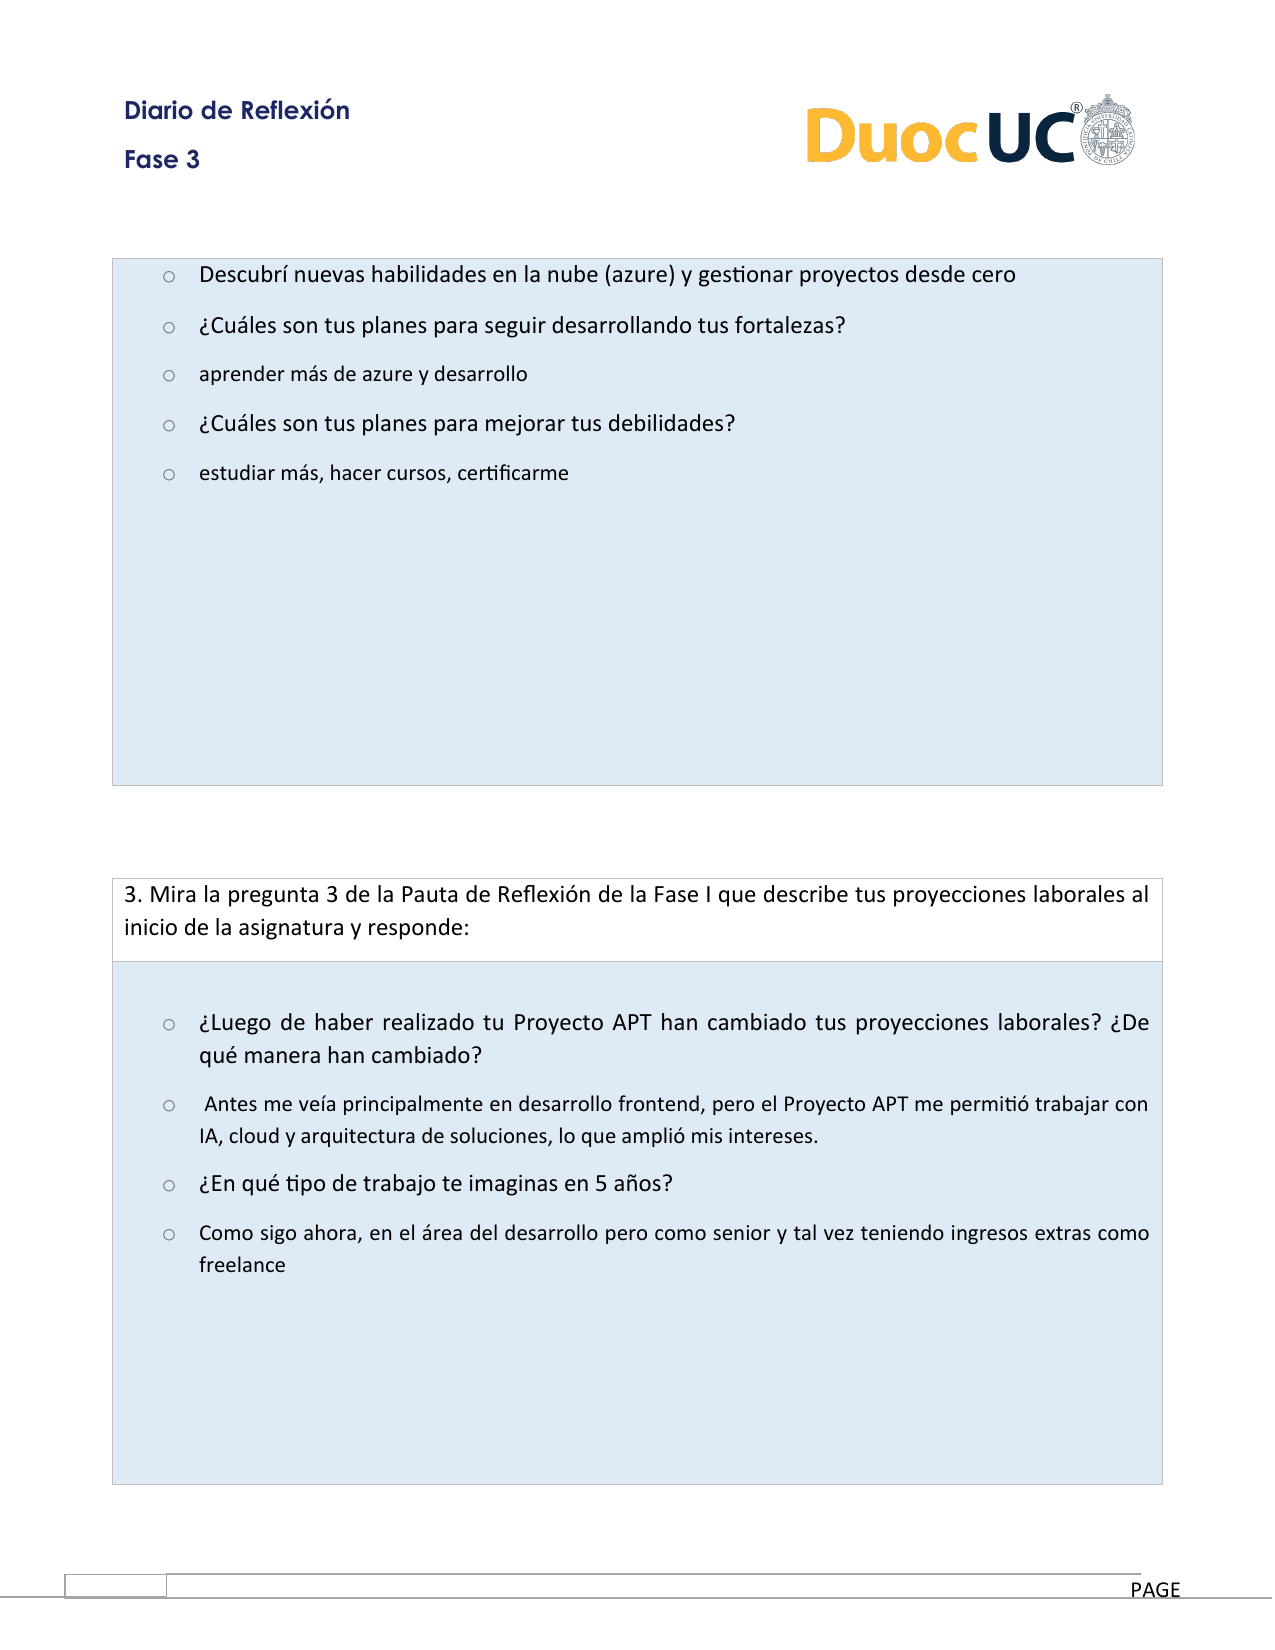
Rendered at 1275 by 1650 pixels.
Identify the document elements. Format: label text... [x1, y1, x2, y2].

picture [807, 94, 1135, 165]
table_header 3. Mira la pregunta 3 de la Pauta de Reflexión de la Fase I que describe tus proyecciones laborales al inicio de la asignatura y responde: [113, 879, 1162, 961]
